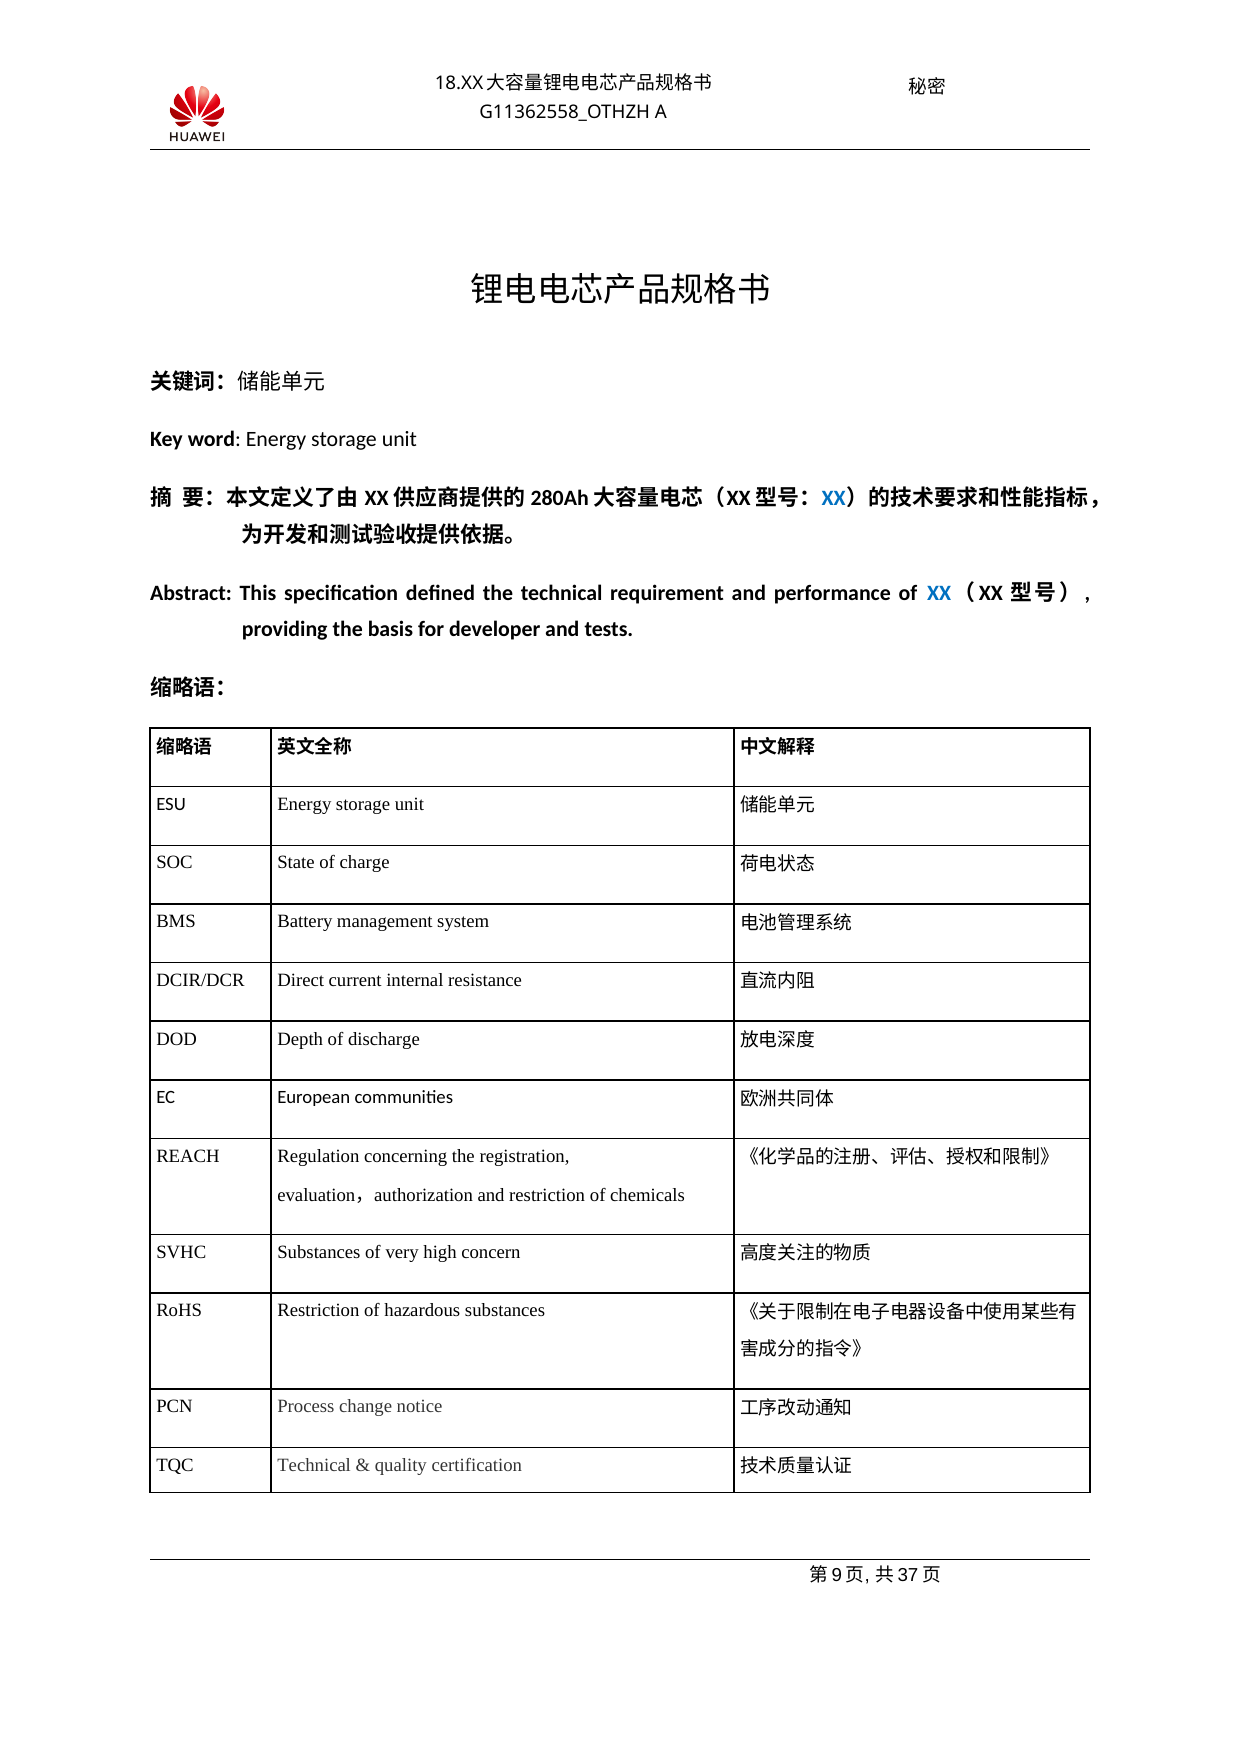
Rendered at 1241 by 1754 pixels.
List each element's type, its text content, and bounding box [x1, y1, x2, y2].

table_cell 电池管理系统 [735, 905, 1089, 962]
table_cell SOC [151, 846, 270, 903]
table_cell 储能单元 [735, 787, 1089, 844]
text 锂电电芯产品规格书 [150, 254, 1090, 319]
table_cell 放电深度 [735, 1022, 1089, 1079]
table_cell Depth of discharge [272, 1022, 733, 1079]
table_cell Battery management system [272, 905, 733, 962]
text Key word: Energy storage unit [150, 422, 1090, 454]
table_cell DCIR/DCR [151, 963, 270, 1020]
table_cell REACH [151, 1139, 270, 1234]
table_cell State of charge [272, 846, 733, 903]
table_cell 工序改动通知 [735, 1390, 1089, 1447]
text Abstract: This specification defined the technical requirement and performance of XX（XX型号）, providing the basis for developer and tests. [150, 574, 1090, 644]
table_cell BMS [151, 905, 270, 962]
table_cell Technical & quality certification [272, 1448, 733, 1492]
table_cell European communities [272, 1081, 733, 1138]
table_cell 欧洲共同体 [735, 1081, 1089, 1138]
table_cell Energy storage unit [272, 787, 733, 844]
text 关键词：储能单元 [150, 364, 1090, 396]
table_cell TQC [151, 1448, 270, 1492]
table_cell 《化学品的注册、评估、授权和限制》 [735, 1139, 1089, 1234]
table_header 中文解释 [735, 729, 1089, 786]
table_cell SVHC [151, 1235, 270, 1292]
table_cell Regulation concerning the registration, evaluation，authorization and restriction of chemicals [272, 1139, 733, 1234]
text 缩略语： [150, 669, 1090, 702]
table_cell ESU [151, 787, 270, 844]
table_cell Substances of very high concern [272, 1235, 733, 1292]
table_cell 技术质量认证 [735, 1448, 1089, 1492]
picture [159, 75, 235, 149]
table_cell PCN [151, 1390, 270, 1447]
table_cell 荷电状态 [735, 846, 1089, 903]
text 摘 要：本文定义了由XX供应商提供的280Ah大容量电芯（XX型号：XX）的技术要求和性能指标，为开发和测试验收提供依据。 [150, 479, 1090, 549]
table_cell RoHS [151, 1294, 270, 1388]
table_cell 《关于限制在电子电器设备中使用某些有害成分的指令》 [735, 1294, 1089, 1388]
table_cell 高度关注的物质 [735, 1235, 1089, 1292]
table_header 英文全称 [272, 729, 733, 786]
table_cell EC [151, 1081, 270, 1138]
table_cell Direct current internal resistance [272, 963, 733, 1020]
table_cell Restriction of hazardous substances [272, 1294, 733, 1388]
table_cell Process change notice [272, 1390, 733, 1447]
table_cell DOD [151, 1022, 270, 1079]
table_cell 直流内阻 [735, 963, 1089, 1020]
table_header 缩略语 [151, 729, 270, 786]
